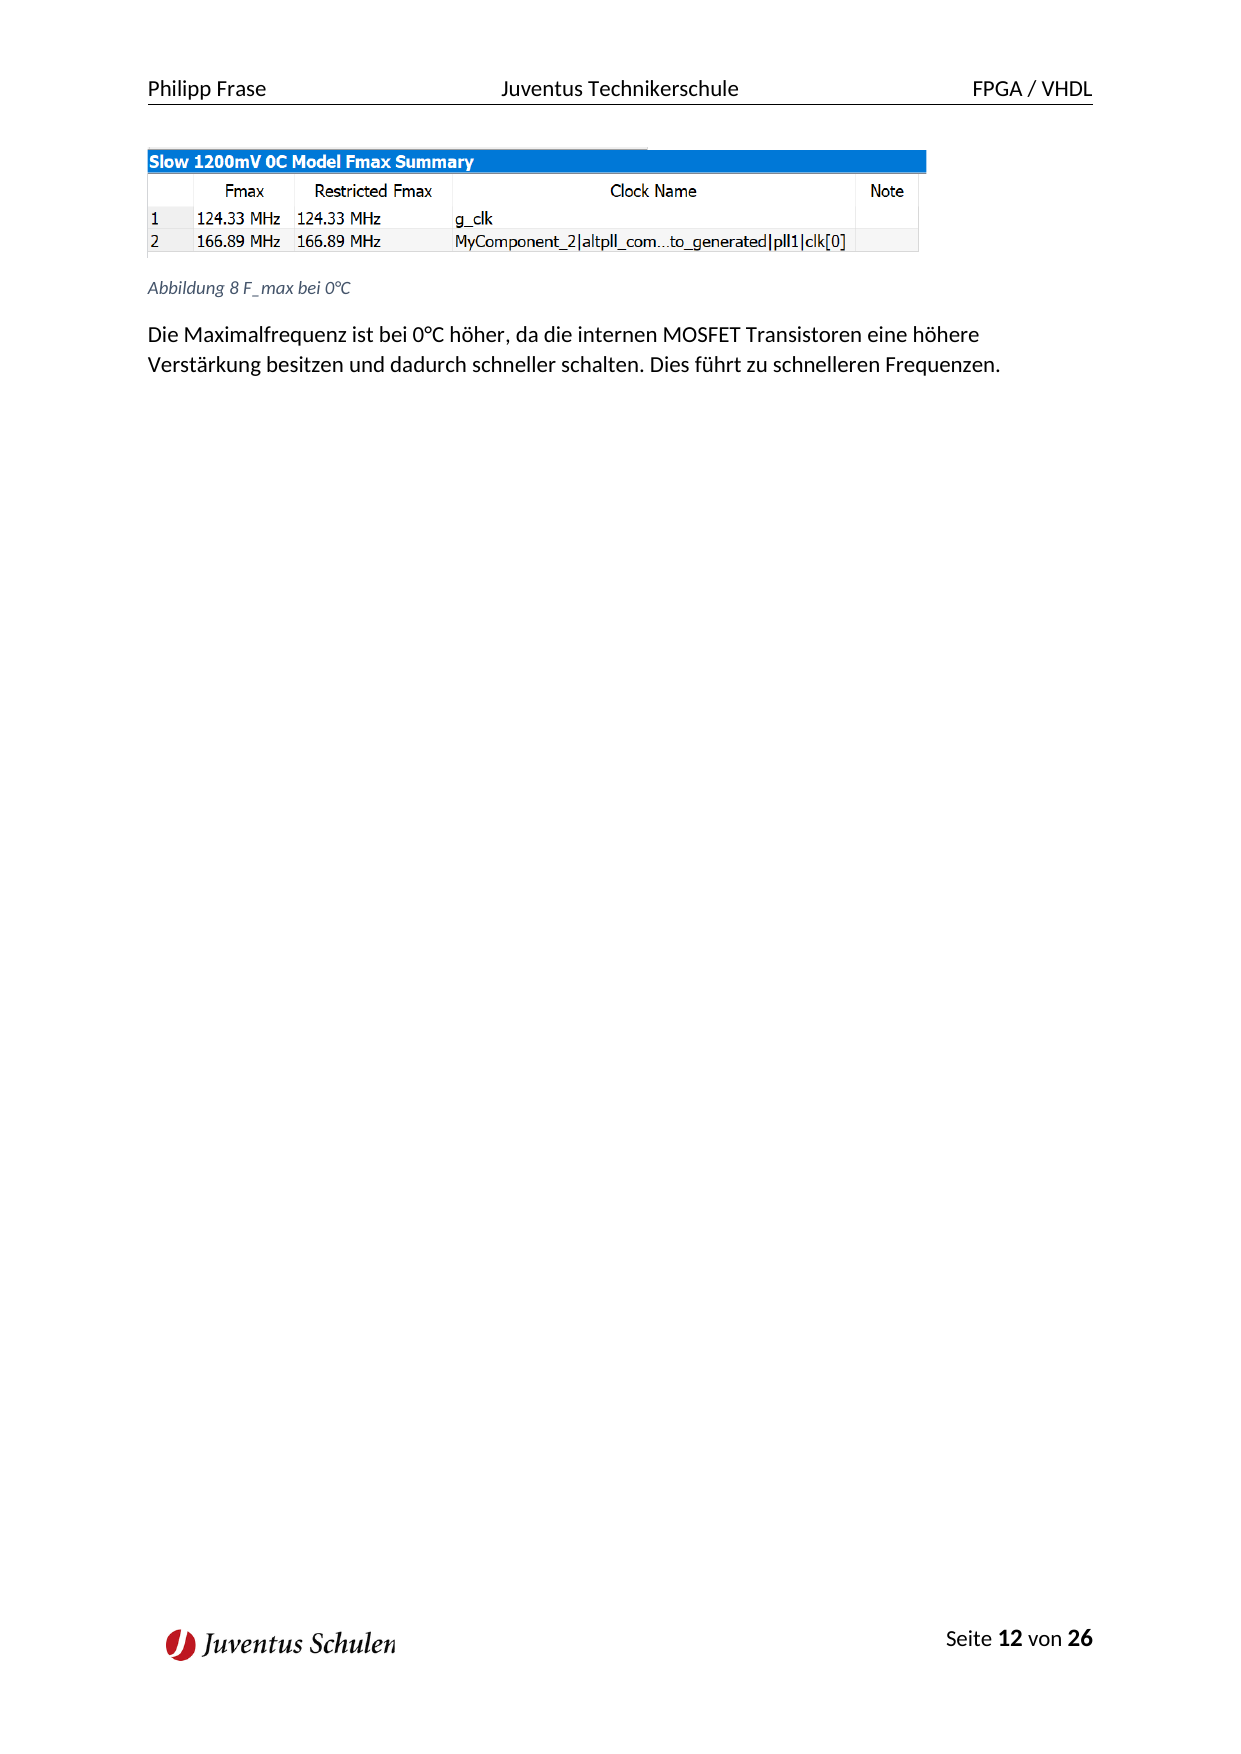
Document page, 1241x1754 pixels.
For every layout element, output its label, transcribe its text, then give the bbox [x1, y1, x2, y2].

picture [147, 1619, 395, 1666]
text Die Maximalfrequenz ist bei 0°C höher, da die internen MOSFET Transistoren eine höhere Verstärkung besitzen und dadurch schneller schalten. Dies führt zu schnelleren Frequenzen. [148, 148, 1093, 206]
